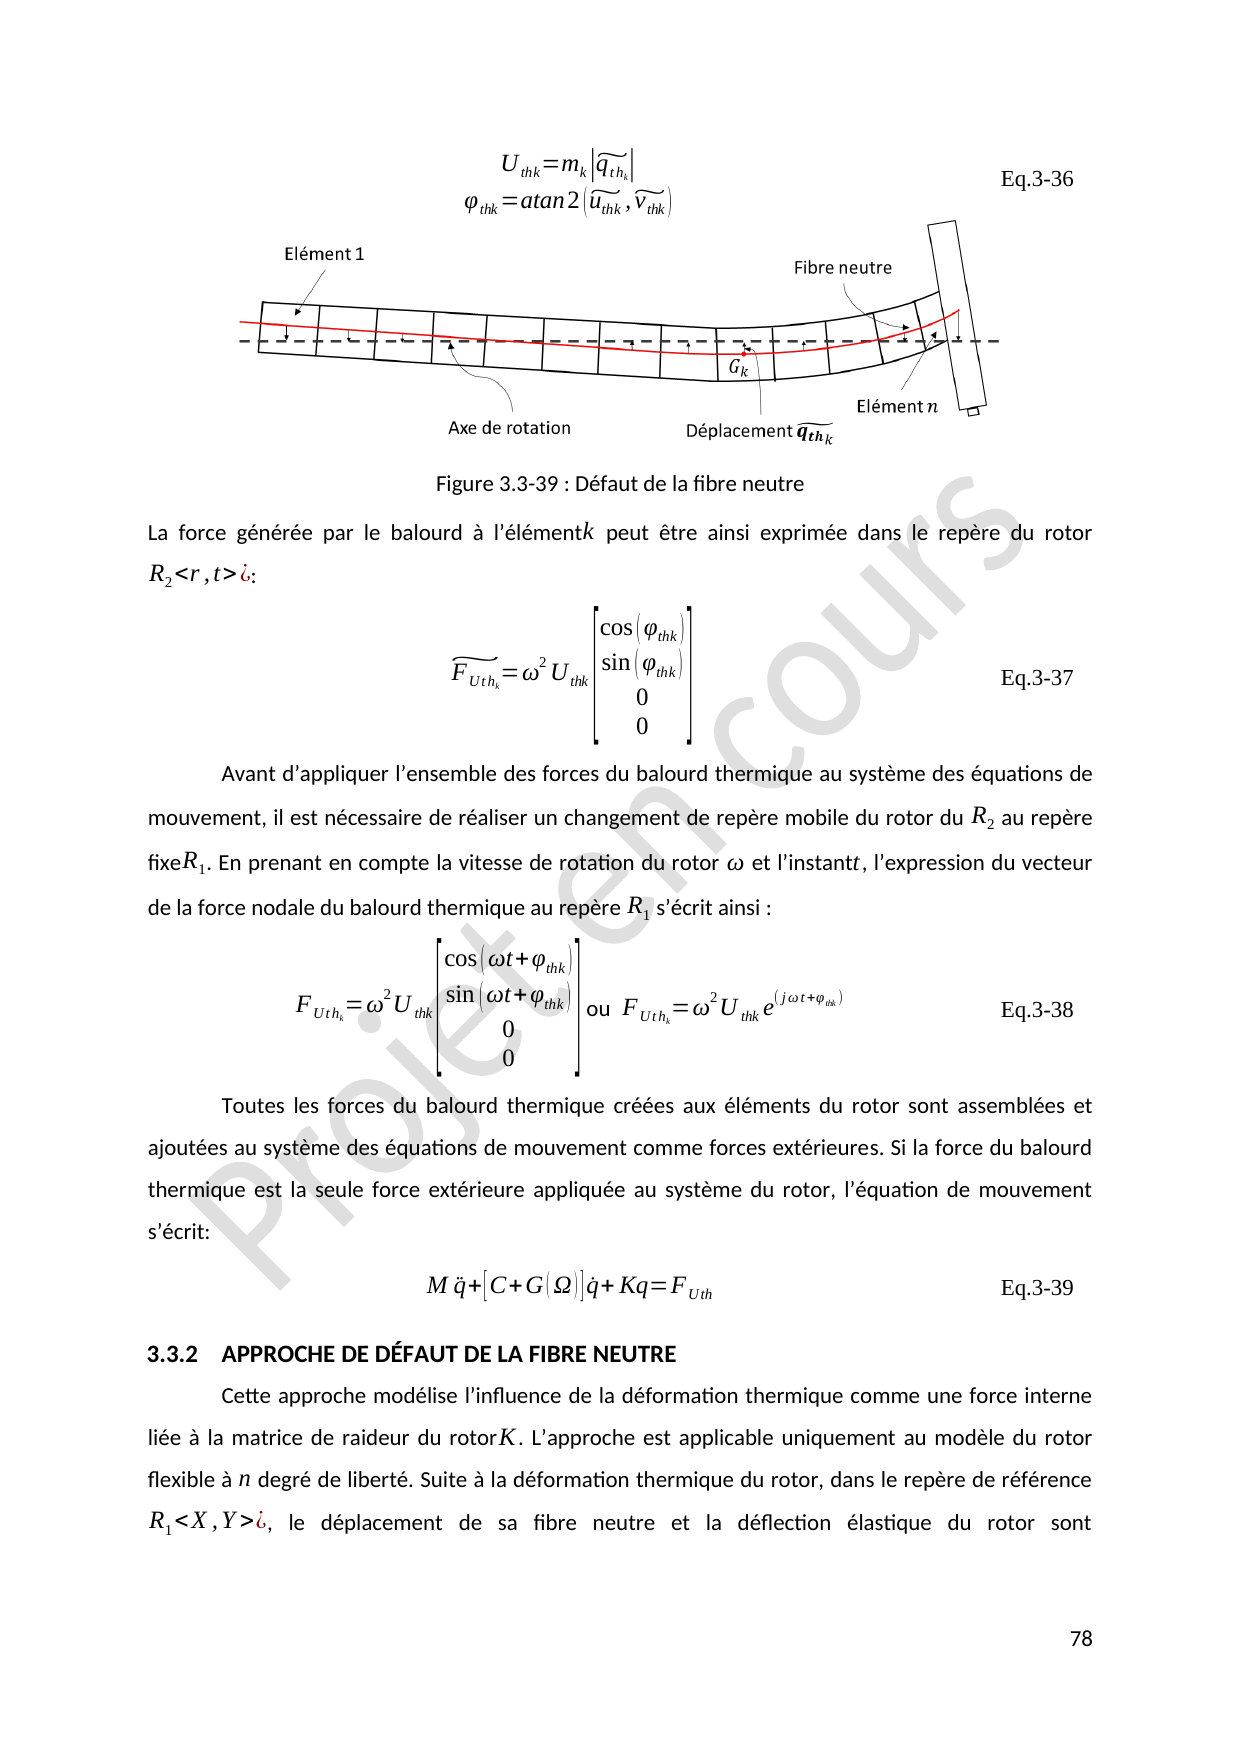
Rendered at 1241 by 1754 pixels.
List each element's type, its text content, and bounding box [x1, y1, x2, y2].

table_header [989, 148, 1093, 219]
picture [239, 219, 1002, 454]
table_header [148, 605, 989, 759]
table_header [148, 148, 989, 219]
table_header [989, 937, 1093, 1091]
table_header [148, 1259, 989, 1325]
table_header [989, 1259, 1093, 1325]
subtitle Approche de défaut de la fibre neutre [146, 1338, 1093, 1368]
table_header [989, 605, 1093, 759]
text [148, 1381, 1093, 1538]
table_header ou [148, 937, 989, 1091]
text La force générée par le balourd à l’élément peut être ainsi exprimée dans le repère du rotor : [148, 518, 1093, 591]
text Toutes les forces du balourd thermique créées aux éléments du rotor sont assemblées et ajoutées au système des équations de mouvement comme forces extérieures. Si la force du balourd thermique est la seule force extérieure appliquée au système du rotor, l’équation de mouvement s’écrit: [148, 1091, 1093, 1245]
text Avant d’appliquer l’ensemble des forces du balourd thermique au système des équations de mouvement, il est nécessaire de réaliser un changement de repère mobile du rotor du au repère fixe. En prenant en compte la vitesse de rotation du rotor et l’instant, l’expression du vecteur de la force nodale du balourd thermique au repère s’écrit ainsi : [148, 759, 1093, 923]
